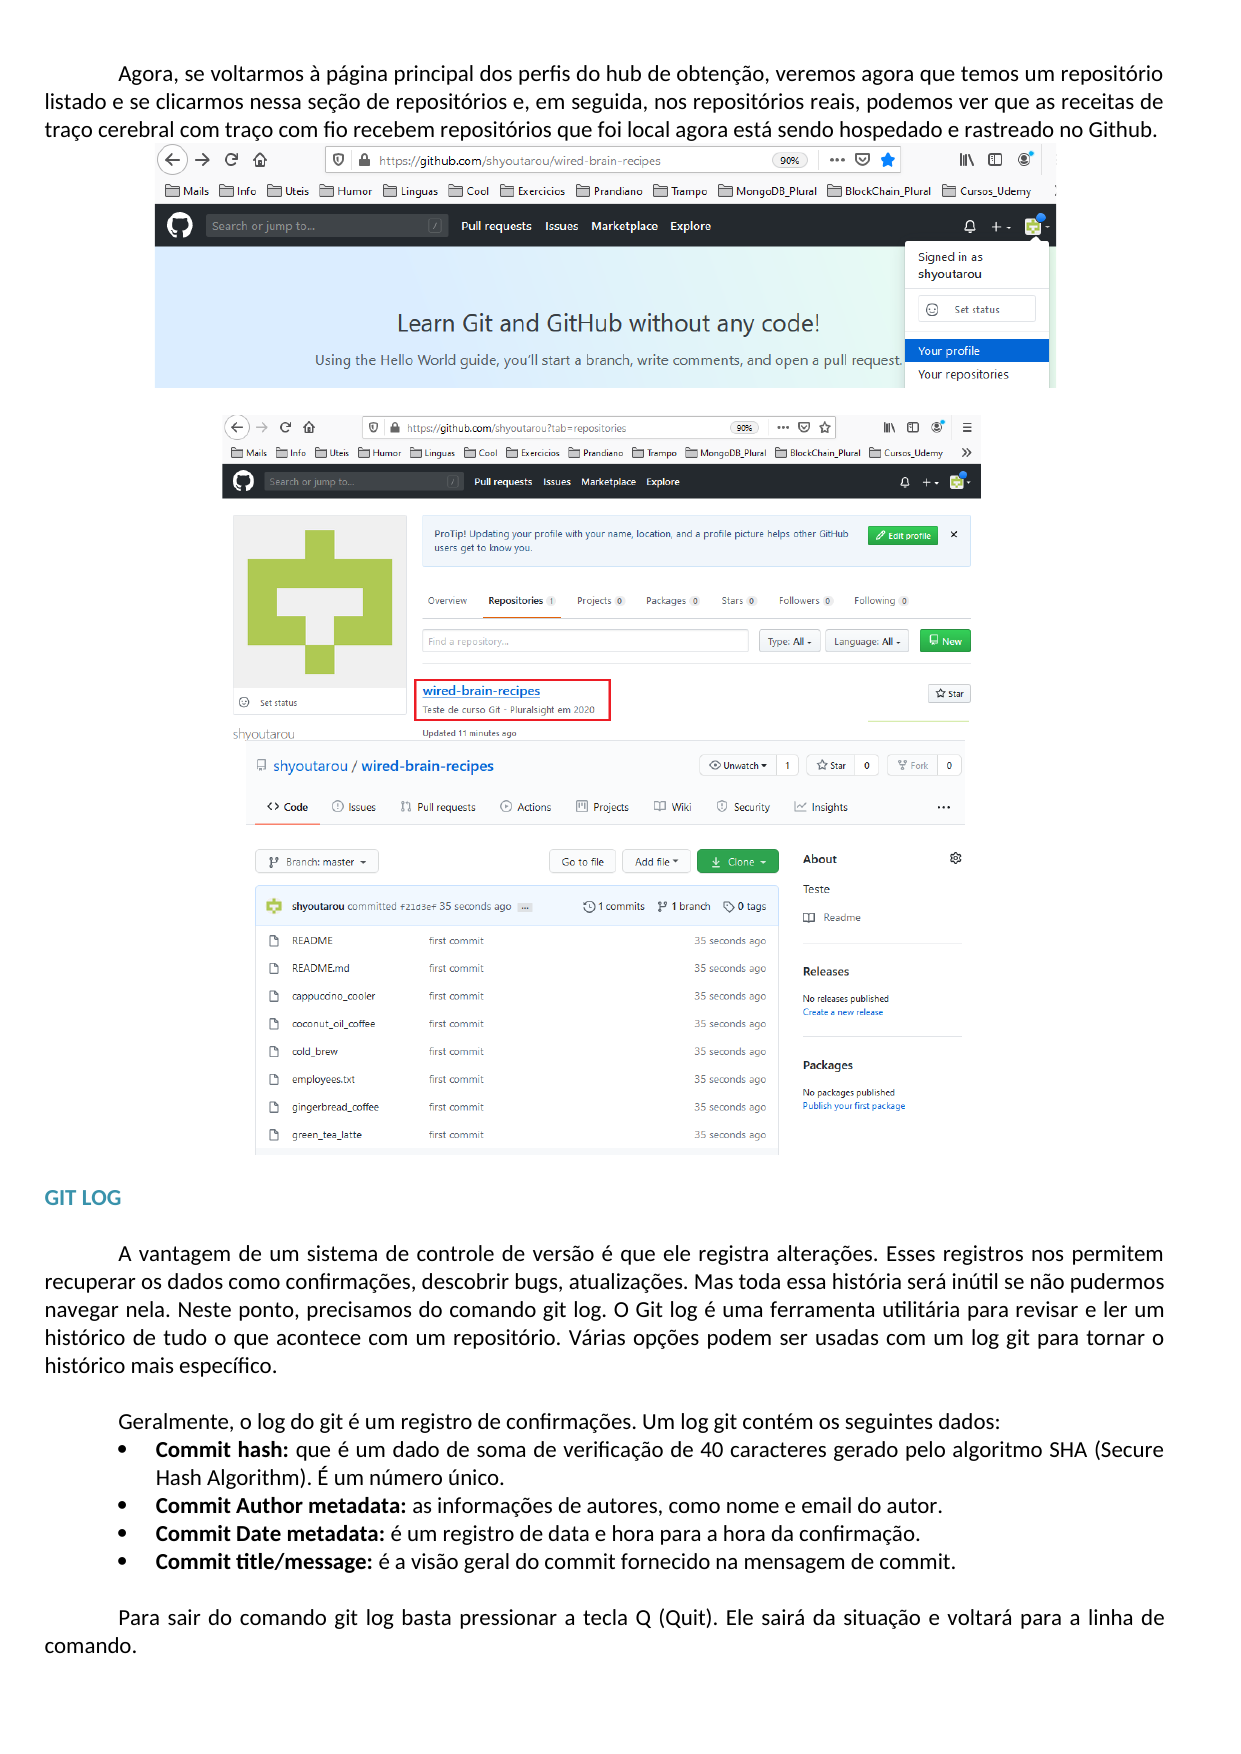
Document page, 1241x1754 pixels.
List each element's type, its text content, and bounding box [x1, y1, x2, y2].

list Commit Author metadata: as informações de autores, como nome e email do autor. [118, 1491, 1167, 1519]
picture [222, 415, 989, 1155]
text GIT LOG [44, 1183, 1167, 1211]
text Para sair do comando git log basta pressionar a tecla Q (Quit). Ele sairá da situação e voltará para a linha de comando. [44, 1603, 1167, 1659]
text A vantagem de um sistema de controle de versão é que ele registra alterações. Esses registros nos permitem recuperar os dados como confirmações, descobrir bugs, atualizações. Mas toda essa história será inútil se não pudermos navegar nela. Neste ponto, precisamos do comando git log. O Git log é uma ferramenta utilitária para revisar e ler um histórico de tudo o que acontece com um repositório. Várias opções podem ser usadas com um log git para tornar o histórico mais específico. [44, 1239, 1167, 1379]
text Agora, se voltarmos à página principal dos perfis do hub de obtenção, veremos agora que temos um repositório listado e se clicarmos nessa seção de repositórios e, em seguida, nos repositórios reais, podemos ver que as receitas de traço cerebral com traço com fio recebem repositórios que foi local agora está sendo hospedado e rastreado no Github. [44, 59, 1167, 143]
list Commit Date metadata: é um registro de data e hora para a hora da confirmação. [118, 1519, 1167, 1547]
list Commit hash: que é um dado de soma de verificação de 40 caracteres gerado pelo algoritmo SHA (Secure Hash Algorithm). É um número único. [118, 1435, 1167, 1491]
picture [154, 143, 1057, 388]
list Commit title/message: é a visão geral do commit fornecido na mensagem de commit. [118, 1547, 1167, 1575]
text Geralmente, o log do git é um registro de confirmações. Um log git contém os seguintes dados: [44, 1407, 1167, 1435]
